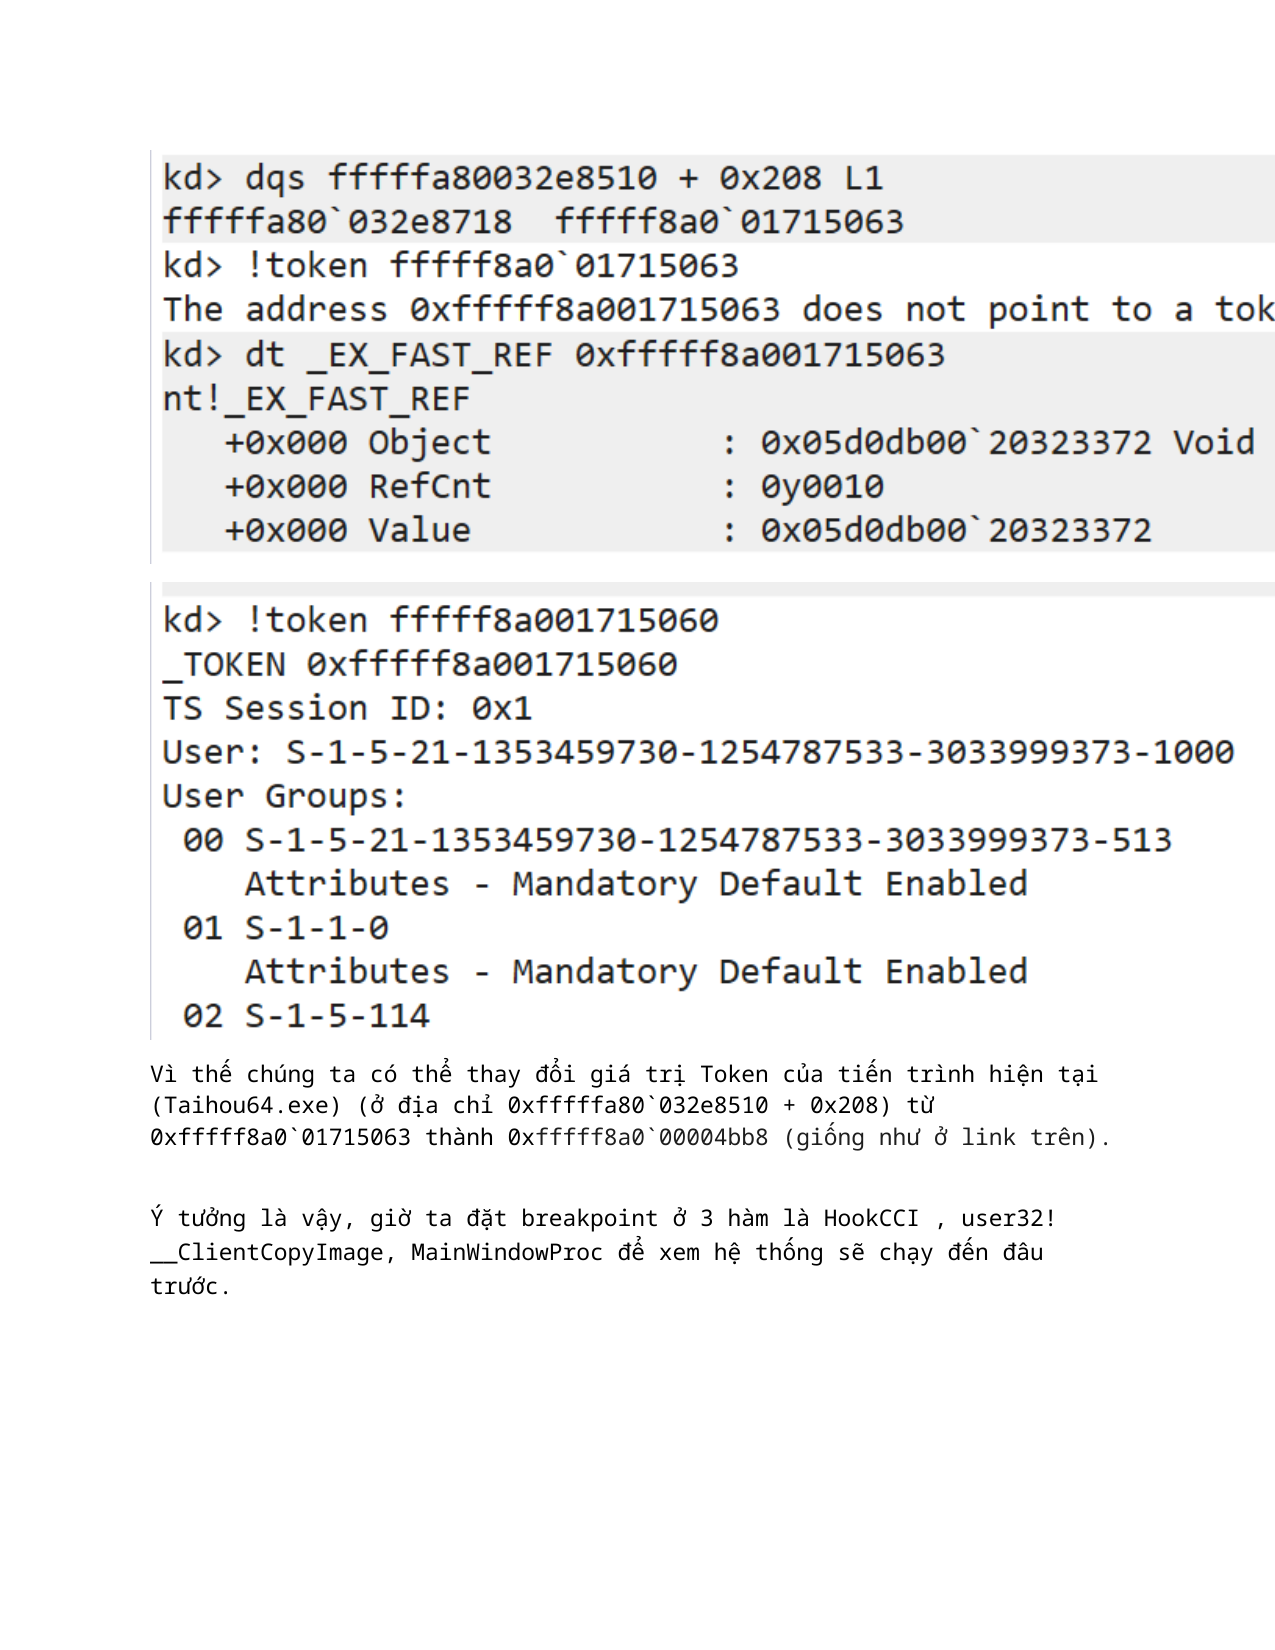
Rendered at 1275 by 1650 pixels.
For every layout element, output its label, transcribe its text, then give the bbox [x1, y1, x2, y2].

picture [150, 150, 1275, 564]
picture [150, 582, 1275, 1040]
text Vì thế chúng ta có thể thay đổi giá trị Token của tiến trình hiện tại (Taihou64.exe) (ở địa chỉ 0xfffffa80`032e8510 + 0x208) từ 0xfffff8a0`01715063 thành 0xfffff8a0`00004bb8 (giống như ở link trên). [150, 1058, 1125, 1152]
text Ý tưởng là vậy, giờ ta đặt breakpoint ở 3 hàm là HookCCI , user32!__ClientCopyImage, MainWindowProc để xem hệ thống sẽ chạy đến đâu trước. [150, 1202, 1125, 1301]
